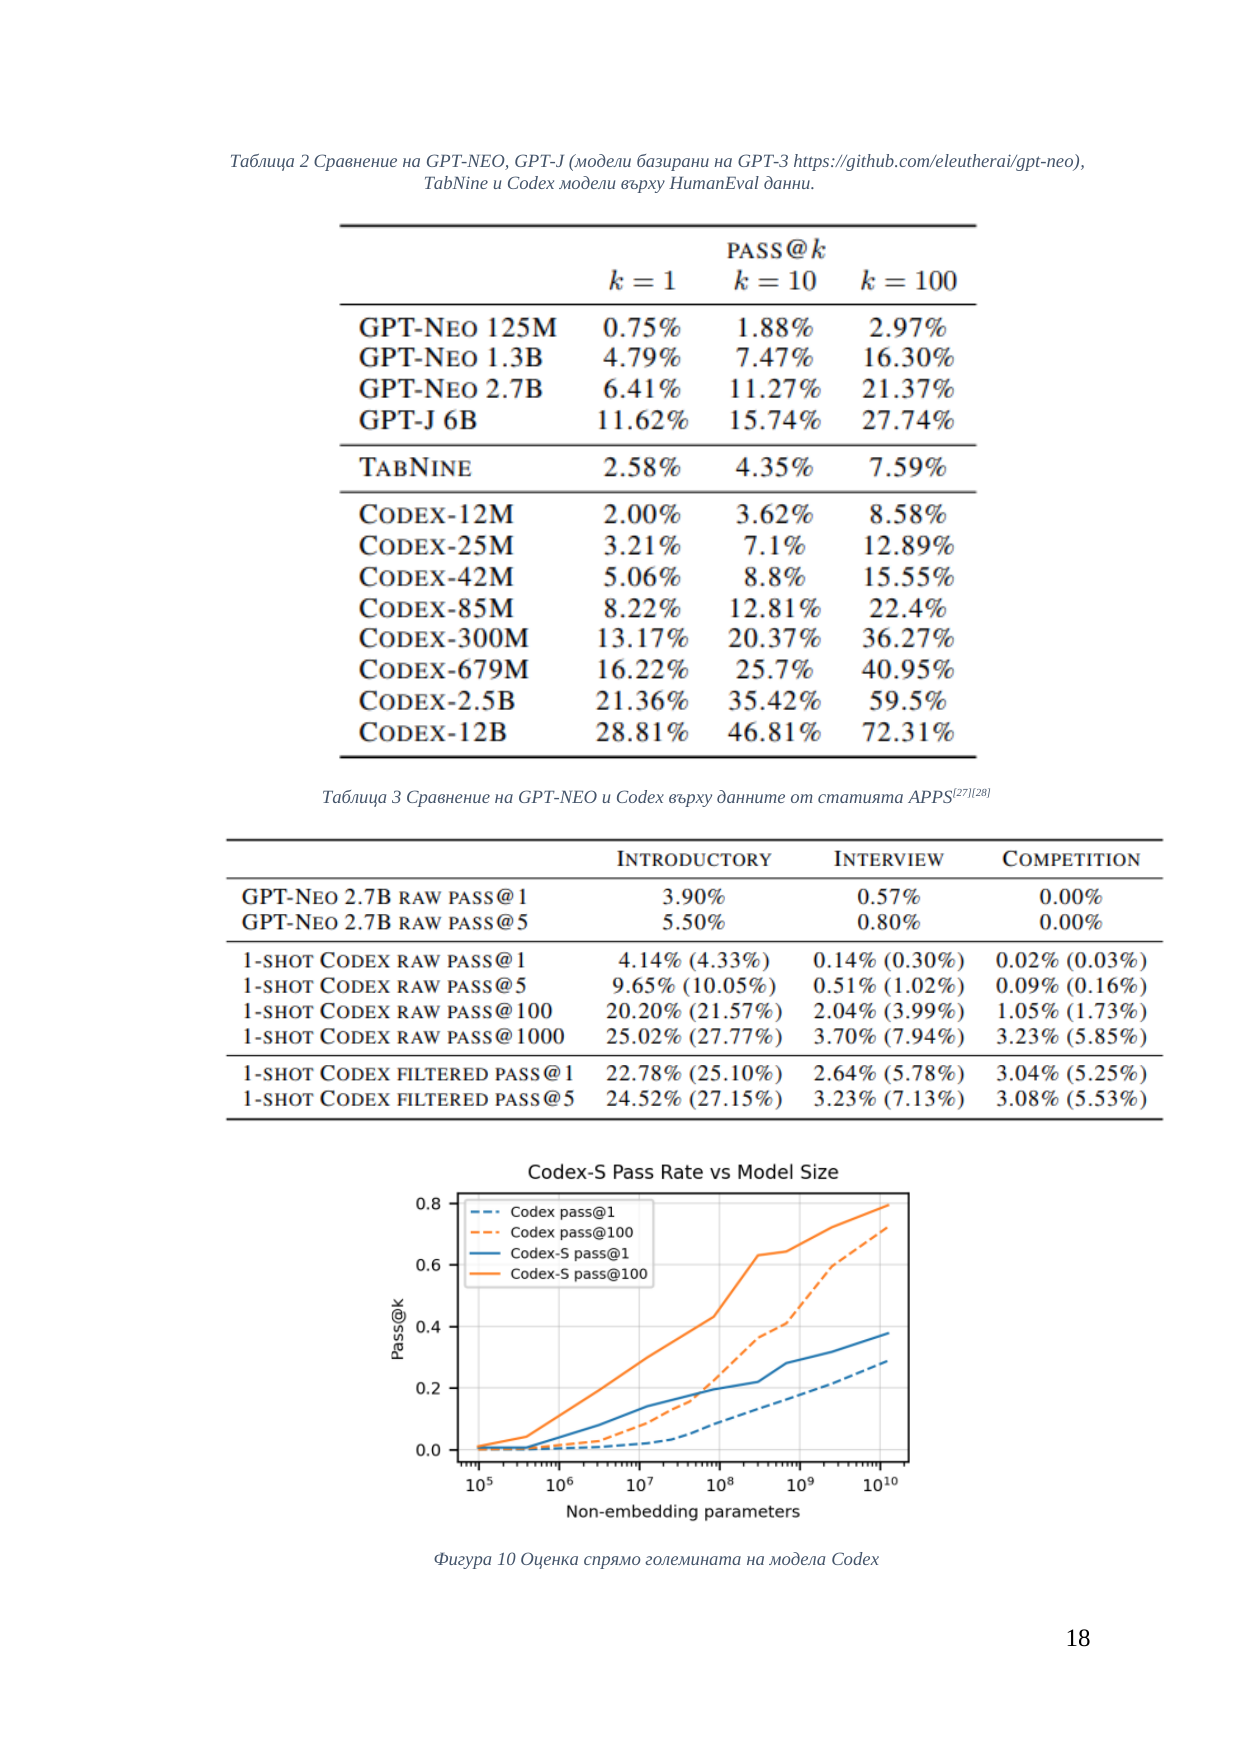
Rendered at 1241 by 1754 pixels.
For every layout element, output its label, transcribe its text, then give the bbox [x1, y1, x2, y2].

picture [324, 213, 990, 768]
picture [223, 828, 1164, 1130]
picture [391, 1148, 923, 1529]
